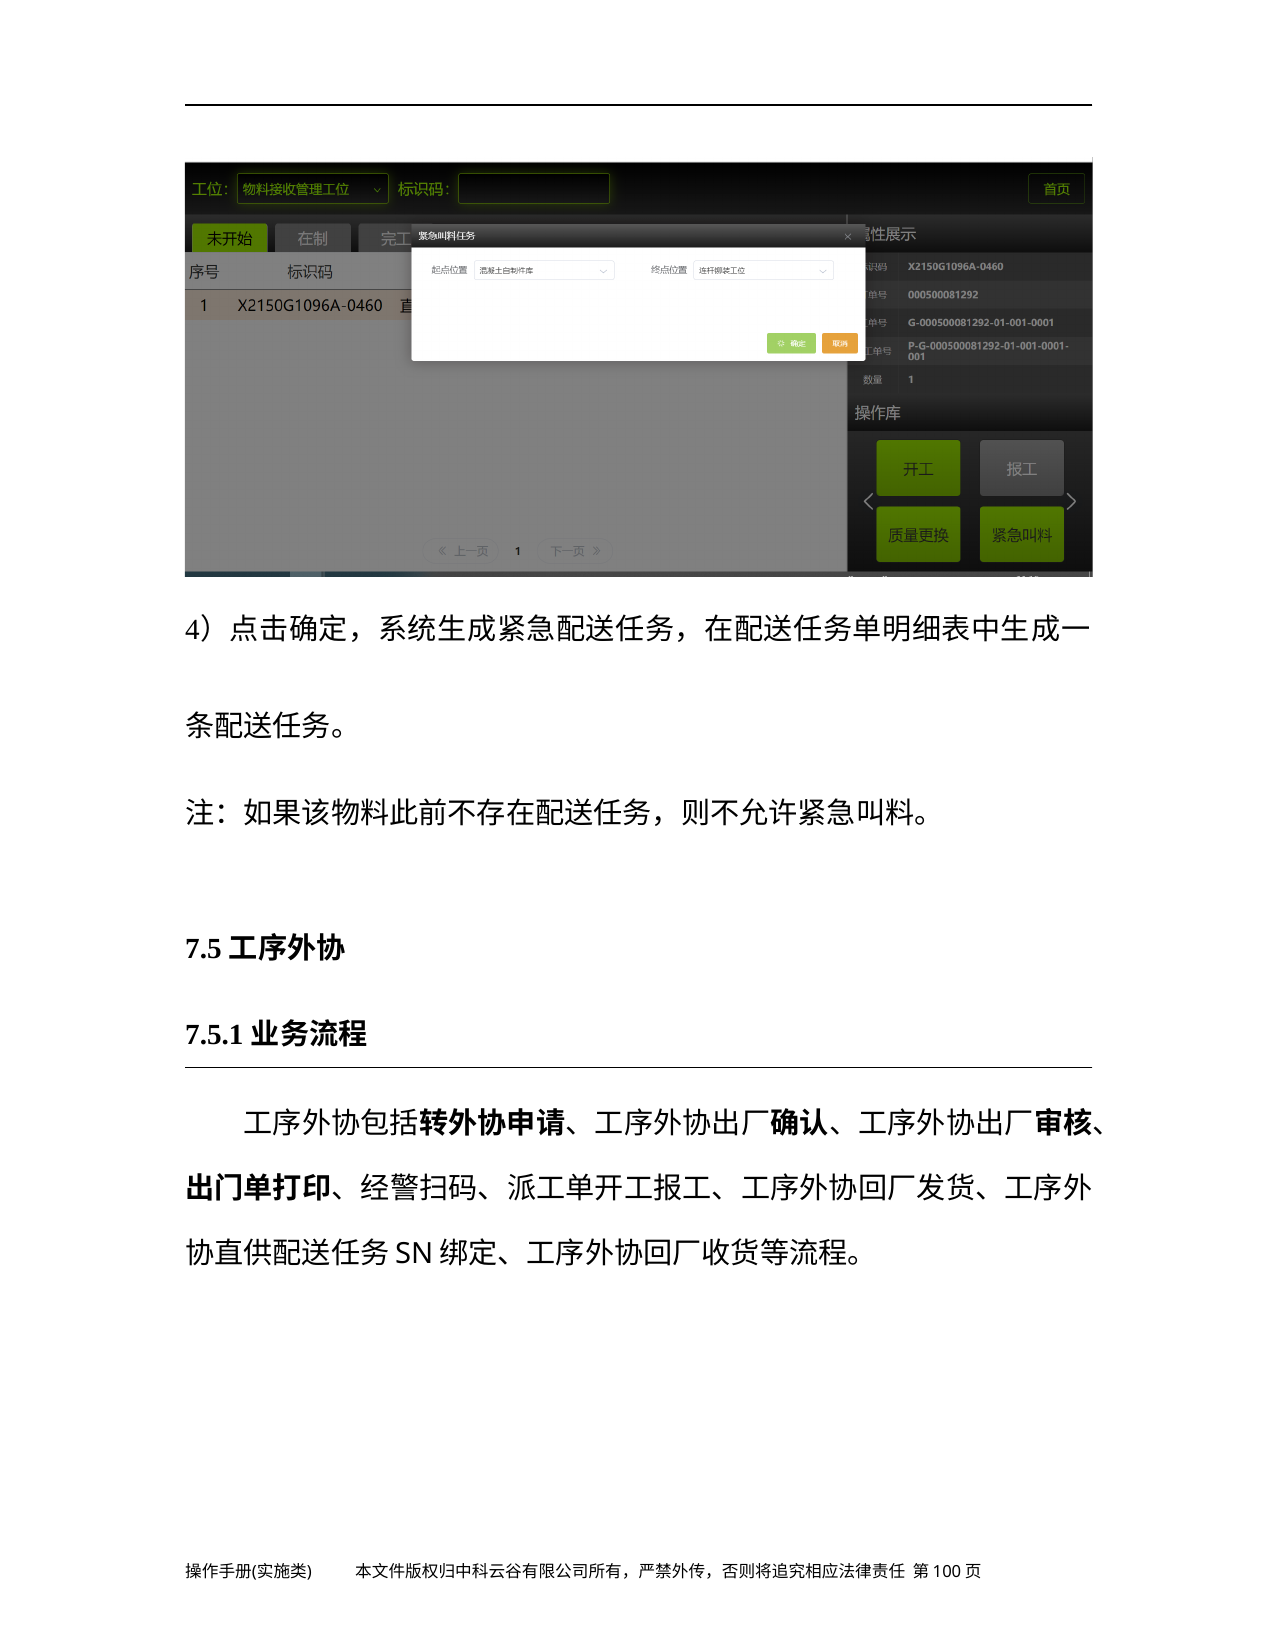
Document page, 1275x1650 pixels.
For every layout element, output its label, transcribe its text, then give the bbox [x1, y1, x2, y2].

text 工序外协 [185, 913, 1092, 978]
text 业务流程 [185, 999, 1092, 1067]
text 4）点击确定，系统生成紧急配送任务，在配送任务单明细表中生成一条配送任务。 [185, 594, 1092, 757]
text 工序外协包括转外协申请、工序外协出厂确认、工序外协出厂审核、出门单打印、经警扫码、派工单开工报工、工序外协回厂发货、工序外协直供配送任务SN绑定、工序外协回厂收货等流程。 [185, 1088, 1092, 1283]
text 注：如果该物料此前不存在配送任务，则不允许紧急叫料。 [185, 778, 1092, 843]
picture [184, 157, 1093, 577]
